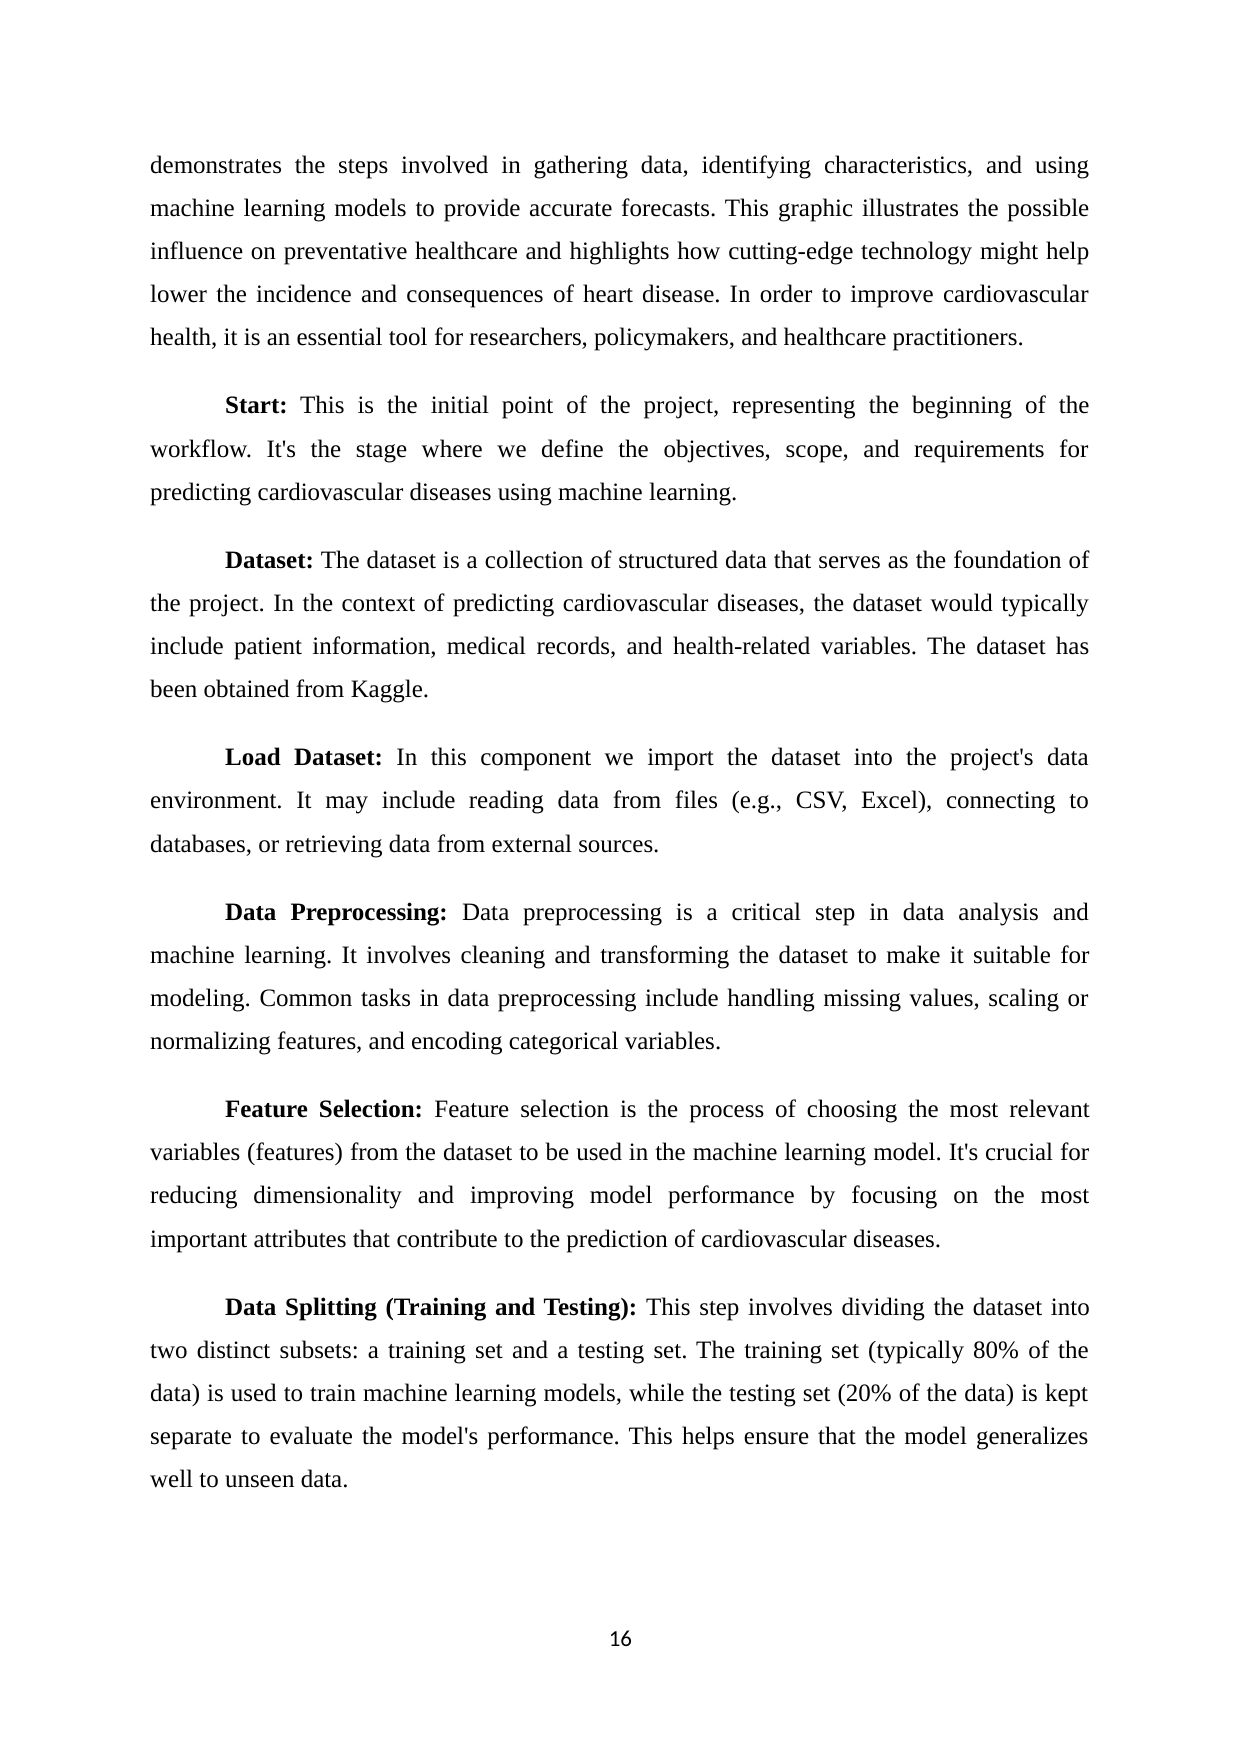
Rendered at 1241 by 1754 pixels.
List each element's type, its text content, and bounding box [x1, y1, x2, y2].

text Load Dataset: In this component we import the dataset into the project's data environment. It may include reading data from files (e.g., CSV, Excel), connecting to databases, or retrieving data from external sources. [150, 742, 1090, 857]
text Start: This is the initial point of the project, representing the beginning of the workflow. It's the stage where we define the objectives, scope, and requirements for predicting cardiovascular diseases using machine learning. [150, 391, 1090, 506]
text Data Splitting (Training and Testing): This step involves dividing the dataset into two distinct subsets: a training set and a testing set. The training set (typically 80% of the data) is used to train machine learning models, while the testing set (20% of the data) is kept separate to evaluate the model's performance. This helps ensure that the model generalizes well to unseen data. [150, 1292, 1090, 1493]
text Data Preprocessing: Data preprocessing is a critical step in data analysis and machine learning. It involves cleaning and transforming the dataset to make it suitable for modeling. Common tasks in data preprocessing include handling missing values, scaling or normalizing features, and encoding categorical variables. [150, 897, 1090, 1055]
text Dataset: The dataset is a collection of structured data that serves as the foundation of the project. In the context of predicting cardiovascular diseases, the dataset would typically include patient information, medical records, and health-related variables. The dataset has been obtained from Kaggle. [150, 545, 1090, 703]
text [150, 150, 1090, 351]
text Feature Selection: Feature selection is the process of choosing the most relevant variables (features) from the dataset to be used in the machine learning model. It's crucial for reducing dimensionality and improving model performance by focusing on the most important attributes that contribute to the prediction of cardiovascular diseases. [150, 1094, 1090, 1252]
